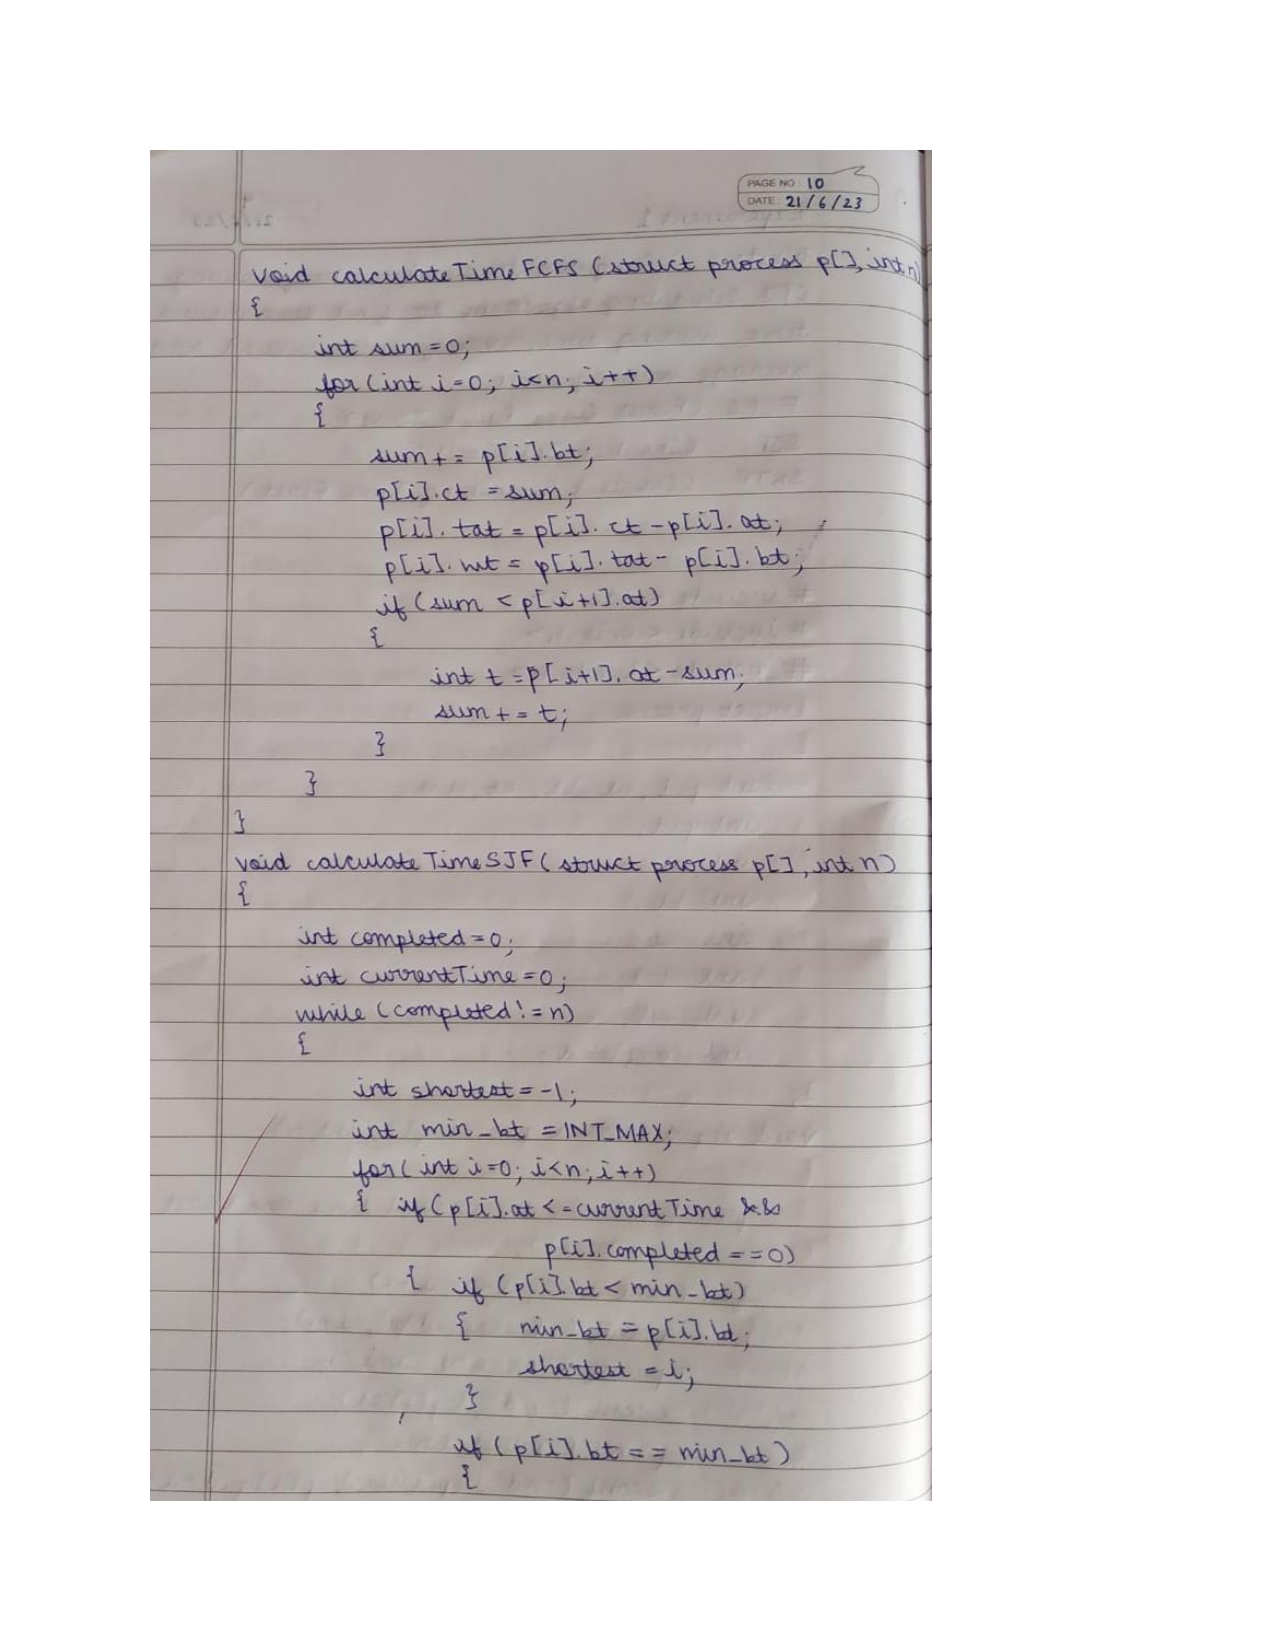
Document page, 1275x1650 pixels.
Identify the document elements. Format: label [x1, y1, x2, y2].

picture [150, 150, 932, 1501]
